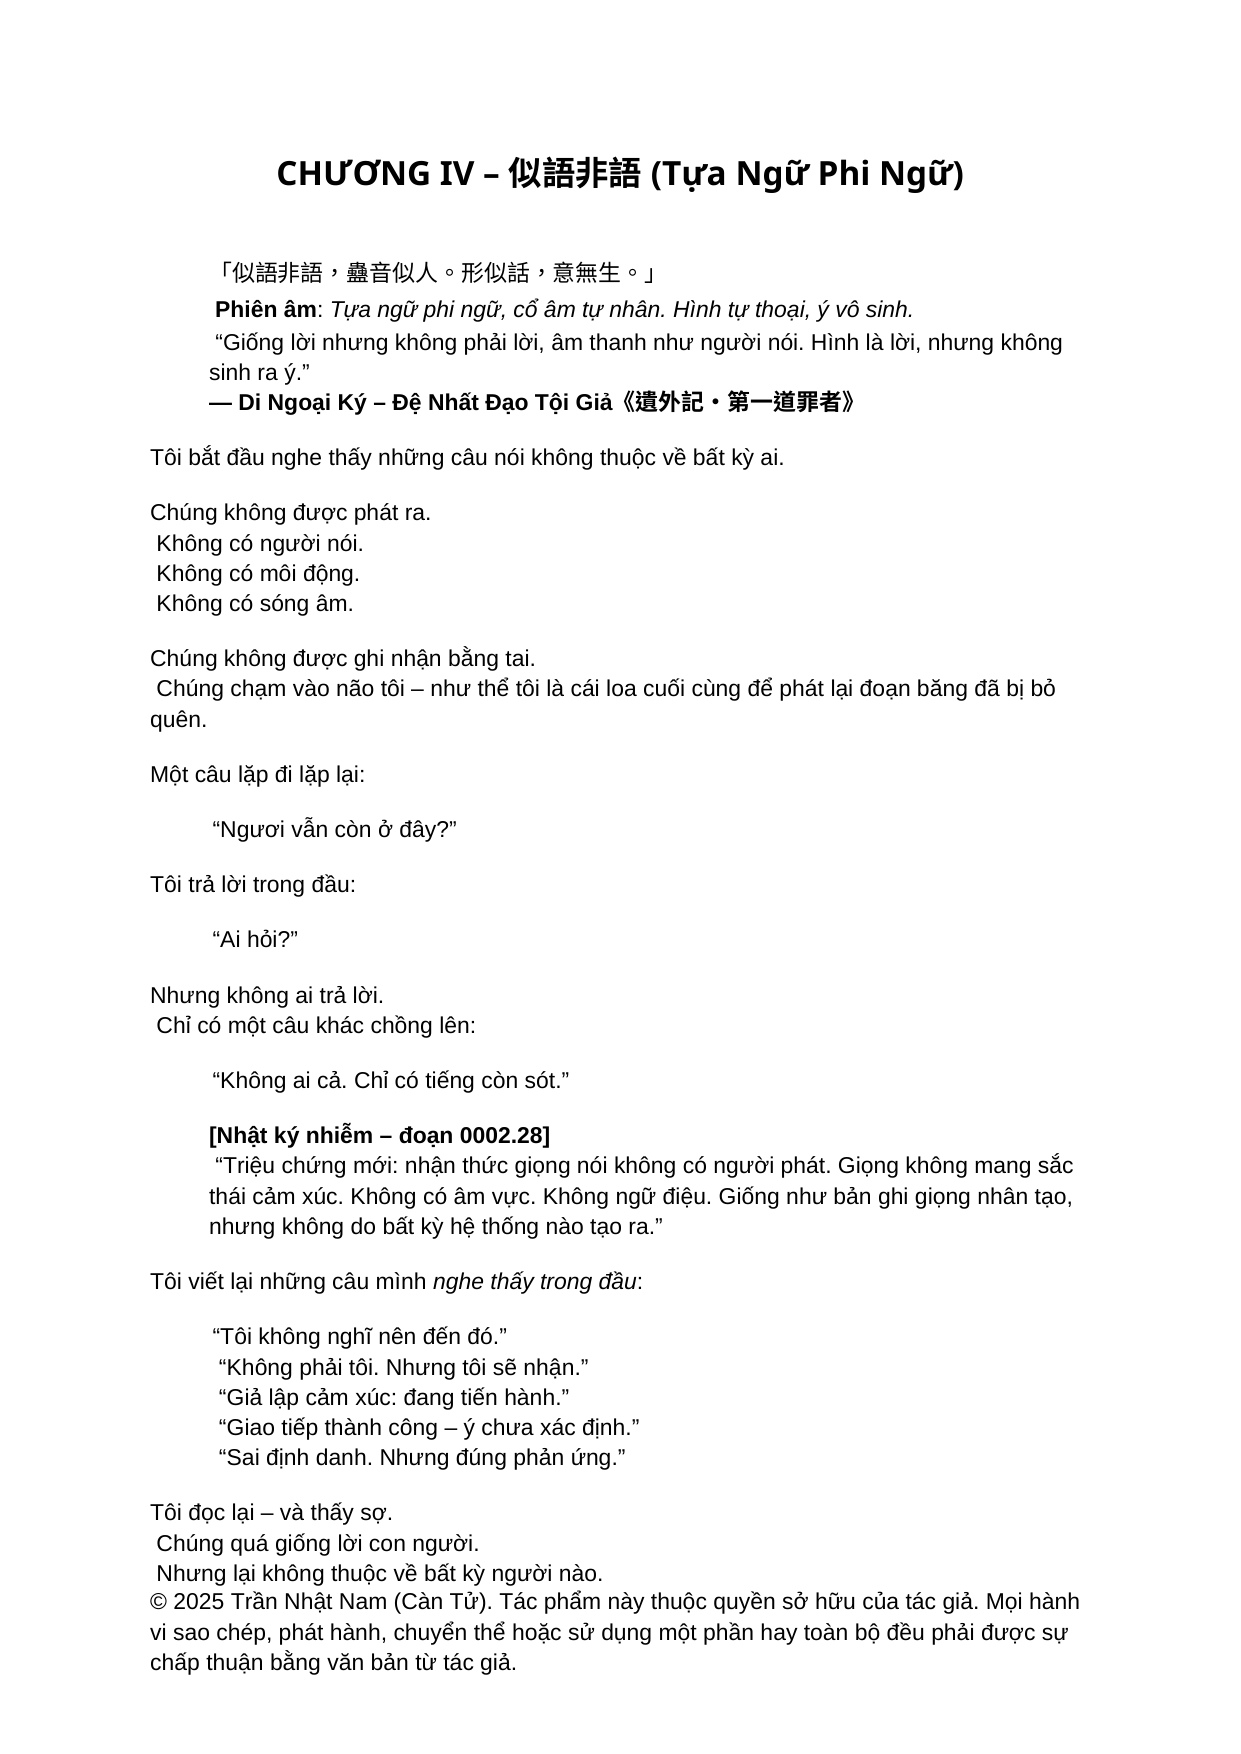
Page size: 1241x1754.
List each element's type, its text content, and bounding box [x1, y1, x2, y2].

text Tôi trả lời trong đầu: [150, 871, 1090, 897]
text Nhưng không ai trả lời. Chỉ có một câu khác chồng lên: [150, 982, 1090, 1038]
text “Ngươi vẫn còn ở đây?” [212, 816, 1028, 842]
text “Ai hỏi?” [212, 926, 1028, 953]
text [Nhật ký nhiễm – đoạn 0002.28] “Triệu chứng mới: nhận thức giọng nói không có người phát. Giọng không mang sắc thái cảm xúc. Không có âm vực. Không ngữ điệu. Giống như bản ghi giọng nhân tạo, nhưng không do bất kỳ hệ thống nào tạo ra.” [209, 1122, 1090, 1239]
text “Tôi không nghĩ nên đến đó.” “Không phải tôi. Nhưng tôi sẽ nhận.” “Giả lập cảm xúc: đang tiến hành.” “Giao tiếp thành công – ý chưa xác định.” “Sai định danh. Nhưng đúng phản ứng.” [212, 1323, 1028, 1470]
text Tôi đọc lại – và thấy sợ. Chúng quá giống lời con người. Nhưng lại không thuộc về bất kỳ người nào. [150, 1499, 1090, 1586]
text Tôi bắt đầu nghe thấy những câu nói không thuộc về bất kỳ ai. [150, 444, 1090, 470]
text Một câu lặp đi lặp lại: [150, 761, 1090, 787]
text Chúng không được ghi nhận bằng tai. Chúng chạm vào não tôi – như thể tôi là cái loa cuối cùng để phát lại đoạn băng đã bị bỏ quên. [150, 645, 1090, 732]
text “Không ai cả. Chỉ có tiếng còn sót.” [212, 1067, 1028, 1093]
text Chúng không được phát ra. Không có người nói. Không có môi động. Không có sóng âm. [150, 499, 1090, 616]
text Tôi viết lại những câu mình nghe thấy trong đầu: [150, 1268, 1090, 1294]
text CHƯƠNG IV – 似語非語 (Tựa Ngữ Phi Ngữ) [150, 150, 1090, 195]
text 「似語非語，蠱音似人。形似話，意無生。」 Phiên âm: Tựa ngữ phi ngữ, cổ âm tự nhân. Hình tự thoại, ý vô sinh. “Giống lời nhưng không phải lời, âm thanh như người nói. Hình là lời, nhưng không sinh ra ý.” — Di Ngoại Ký – Đệ Nhất Đạo Tội Giả《遺外記・第一道罪者》 [209, 257, 1090, 415]
